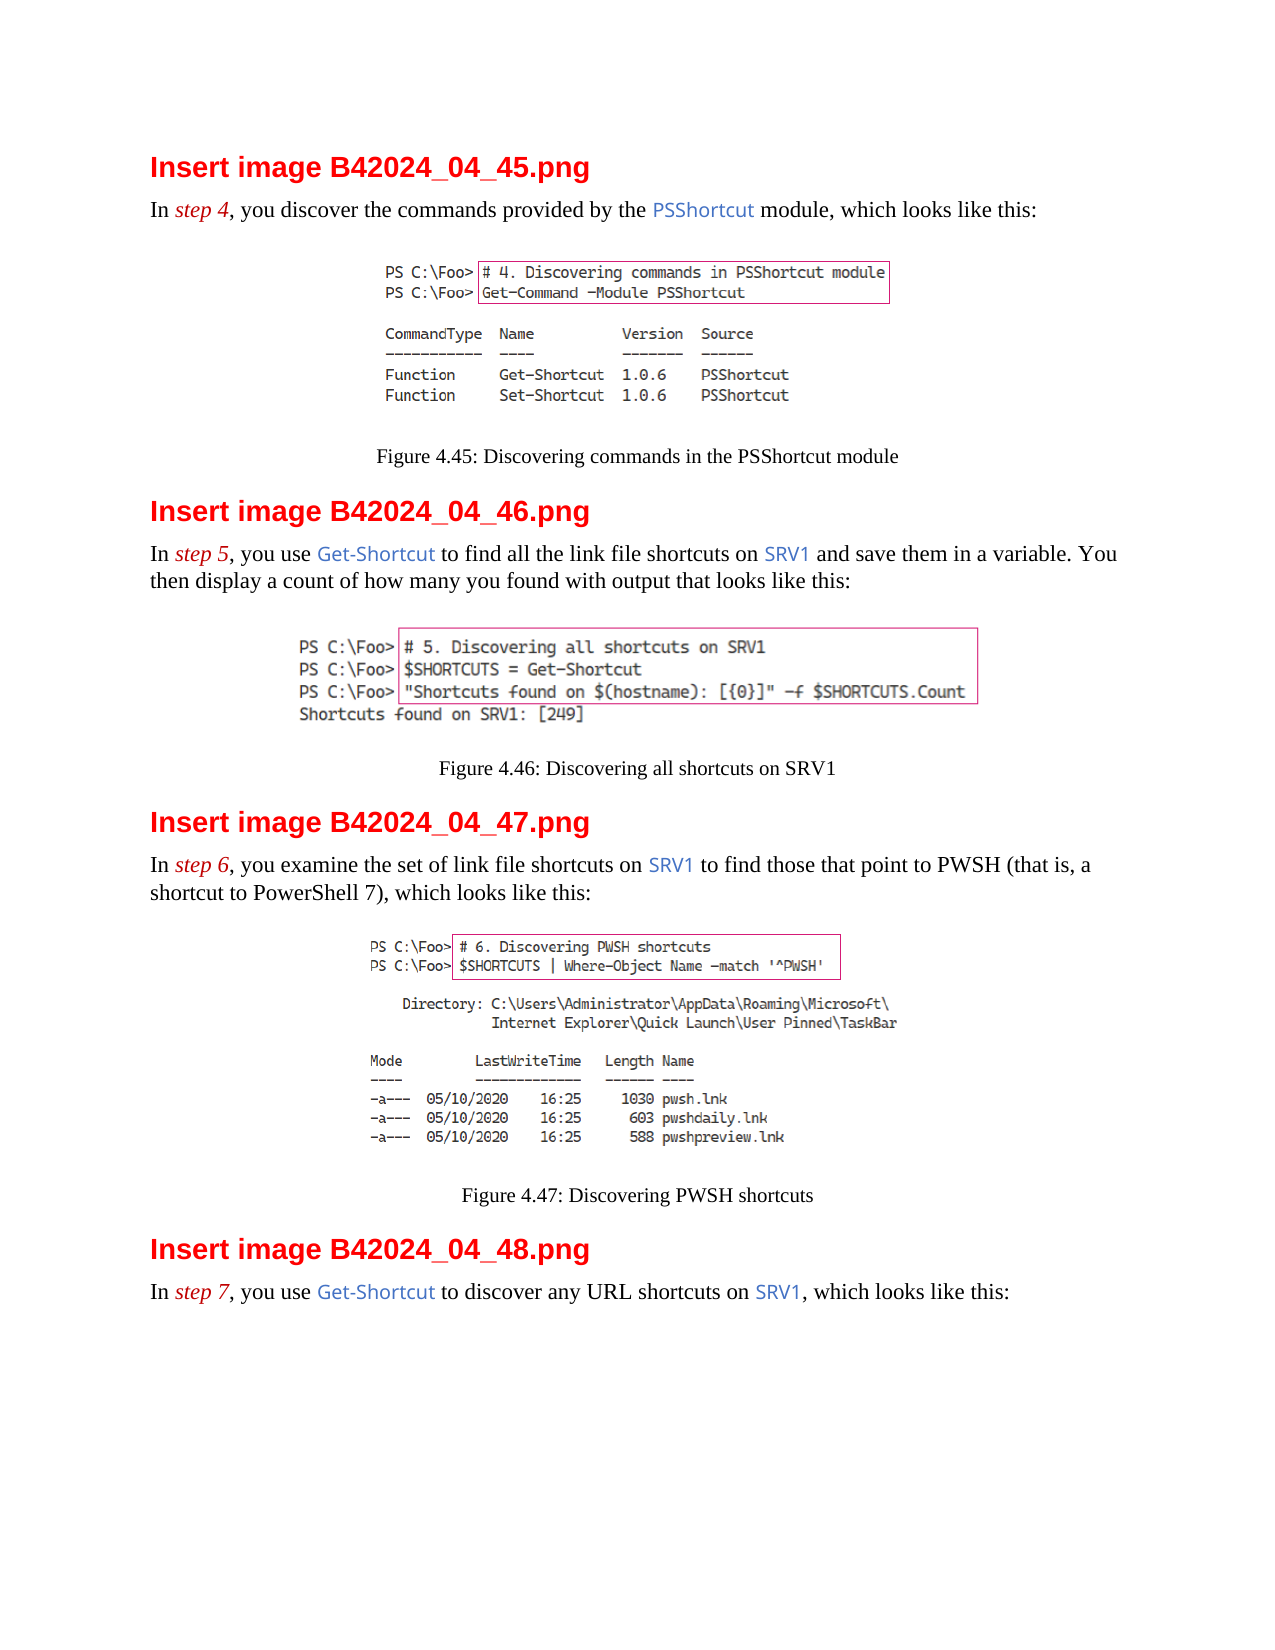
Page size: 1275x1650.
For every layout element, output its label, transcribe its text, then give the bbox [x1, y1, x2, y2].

text In step 6, you examine the set of link file shortcuts on SRV1 to find those that point to PWSH (that is, a shortcut to PowerShell 7), which looks like this: [150, 851, 1125, 905]
text Insert image B42024_04_48.png [150, 1232, 1125, 1266]
text In step 5, you use Get-Shortcut to find all the link file shortcuts on SRV1 and save them in a variable. You then display a count of how many you found with output that looks like this: [150, 539, 1125, 593]
picture [283, 618, 992, 732]
text Figure 4.47: Discovering PWSH shortcuts [150, 1183, 1125, 1207]
text In step 4, you discover the commands provided by the PSShortcut module, which looks like this: [150, 196, 1125, 223]
picture [369, 248, 906, 420]
text Insert image B42024_04_47.png [150, 805, 1125, 839]
picture [362, 930, 913, 1159]
text Figure 4.45: Discovering commands in the PSShortcut module [150, 444, 1125, 468]
text Figure 4.46: Discovering all shortcuts on SRV1 [150, 756, 1125, 780]
text Insert image B42024_04_46.png [150, 493, 1125, 527]
text Insert image B42024_04_45.png [150, 150, 1125, 183]
text In step 7, you use Get-Shortcut to discover any URL shortcuts on SRV1, which looks like this: [150, 1278, 1125, 1306]
